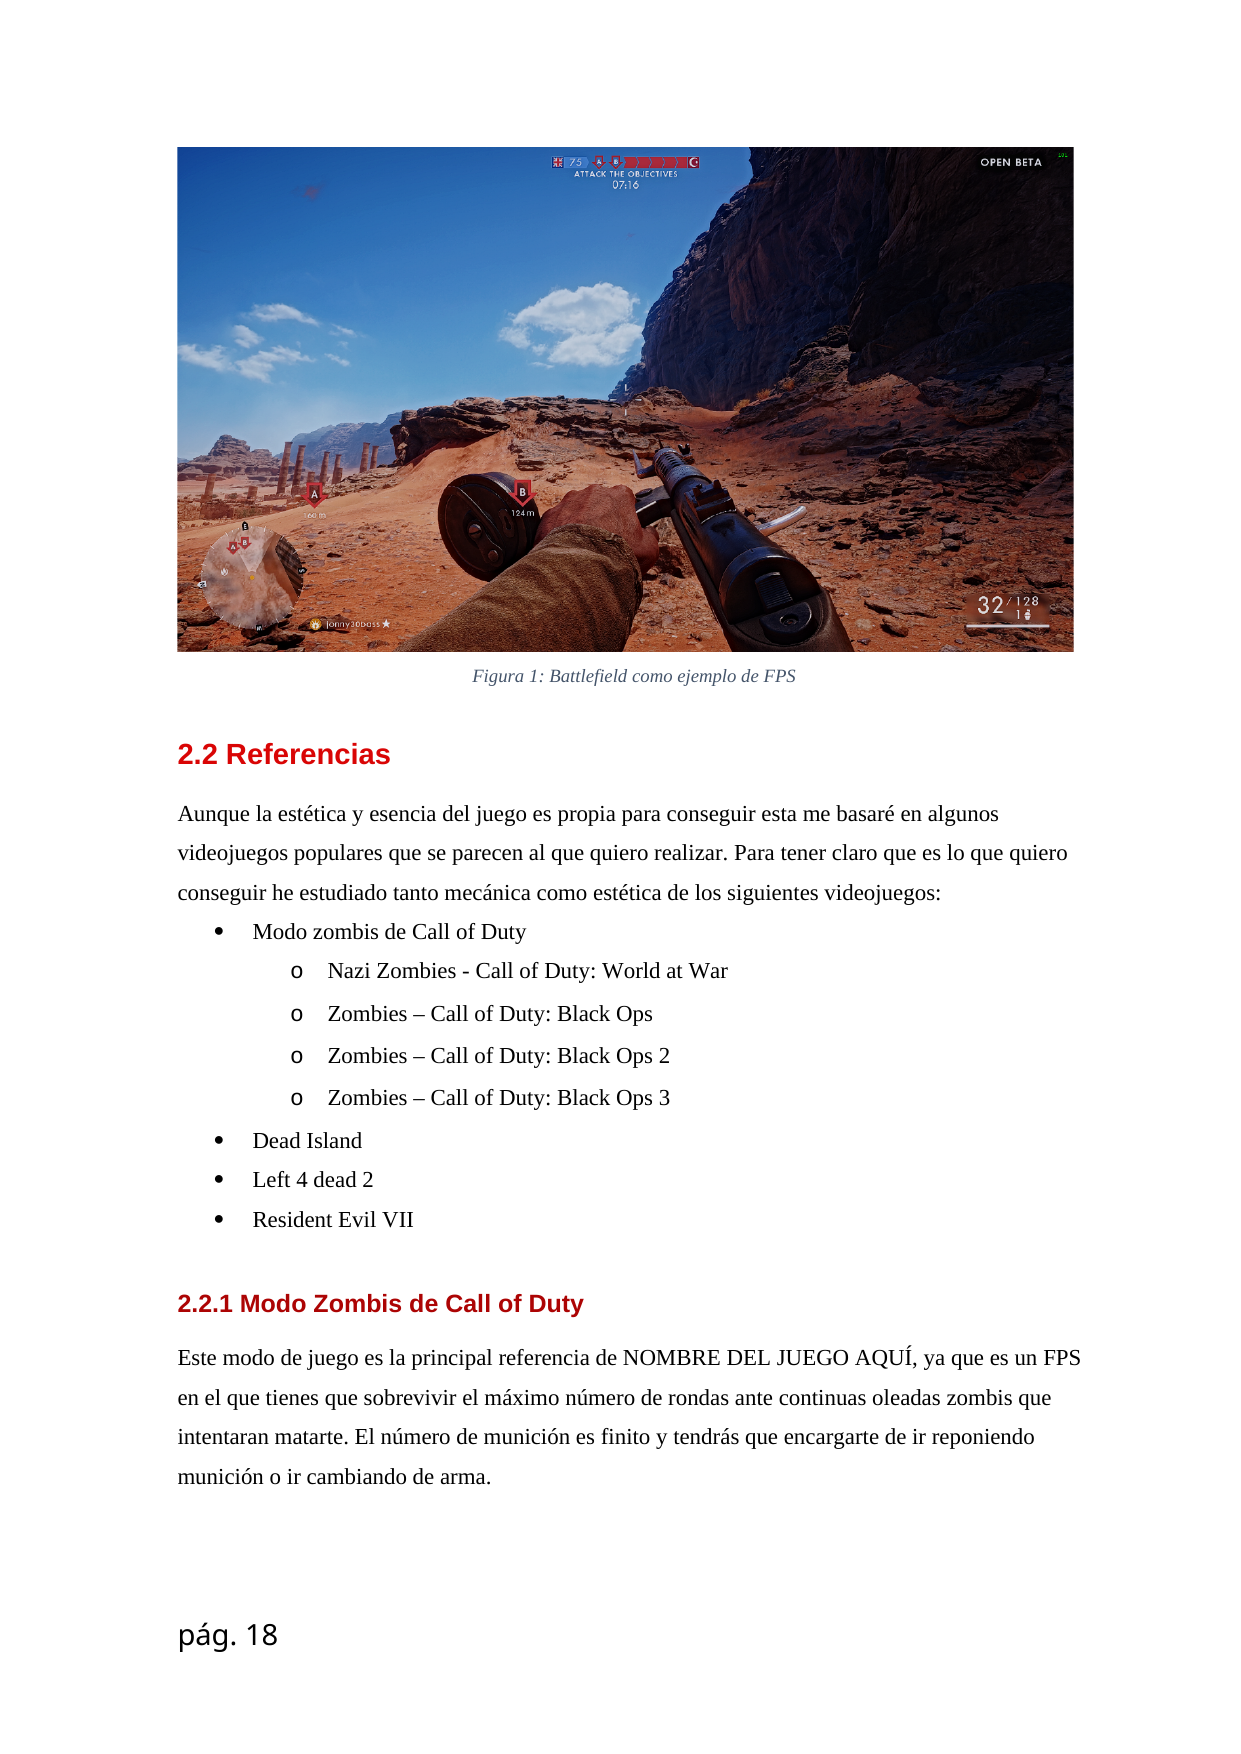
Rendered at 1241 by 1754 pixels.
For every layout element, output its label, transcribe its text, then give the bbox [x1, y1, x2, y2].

list Nazi Zombies - Call of Duty: World at War [290, 957, 1092, 986]
list Zombies – Call of Duty: Black Ops 3 [290, 1084, 1092, 1113]
text Aunque la estética y esencia del juego es propia para conseguir esta me basaré en algunos videojuegos populares que se parecen al que quiero realizar. Para tener claro que es lo que quiero conseguir he estudiado tanto mecánica como estética de los siguientes videojuegos: [177, 799, 1092, 905]
subtitle 2.2.1 Modo Zombis de Call of Duty [177, 1289, 1092, 1317]
picture [177, 147, 1074, 652]
list Zombies – Call of Duty: Black Ops [290, 1000, 1092, 1028]
list Modo zombis de Call of Duty [215, 918, 1092, 944]
list Dead Island [215, 1127, 1092, 1153]
list Left 4 dead 2 [215, 1166, 1092, 1192]
text Este modo de juego es la principal referencia de NOMBRE DEL JUEGO AQUÍ, ya que es un FPS en el que tienes que sobrevivir el máximo número de rondas ante continuas oleadas zombis que intentaran matarte. El número de munición es finito y tendrás que encargarte de ir reponiendo munición o ir cambiando de arma. [177, 1344, 1092, 1489]
subtitle 2.2 Referencias [177, 737, 1092, 770]
list Resident Evil VII [215, 1206, 1092, 1232]
list Zombies – Call of Duty: Black Ops 2 [290, 1042, 1092, 1070]
